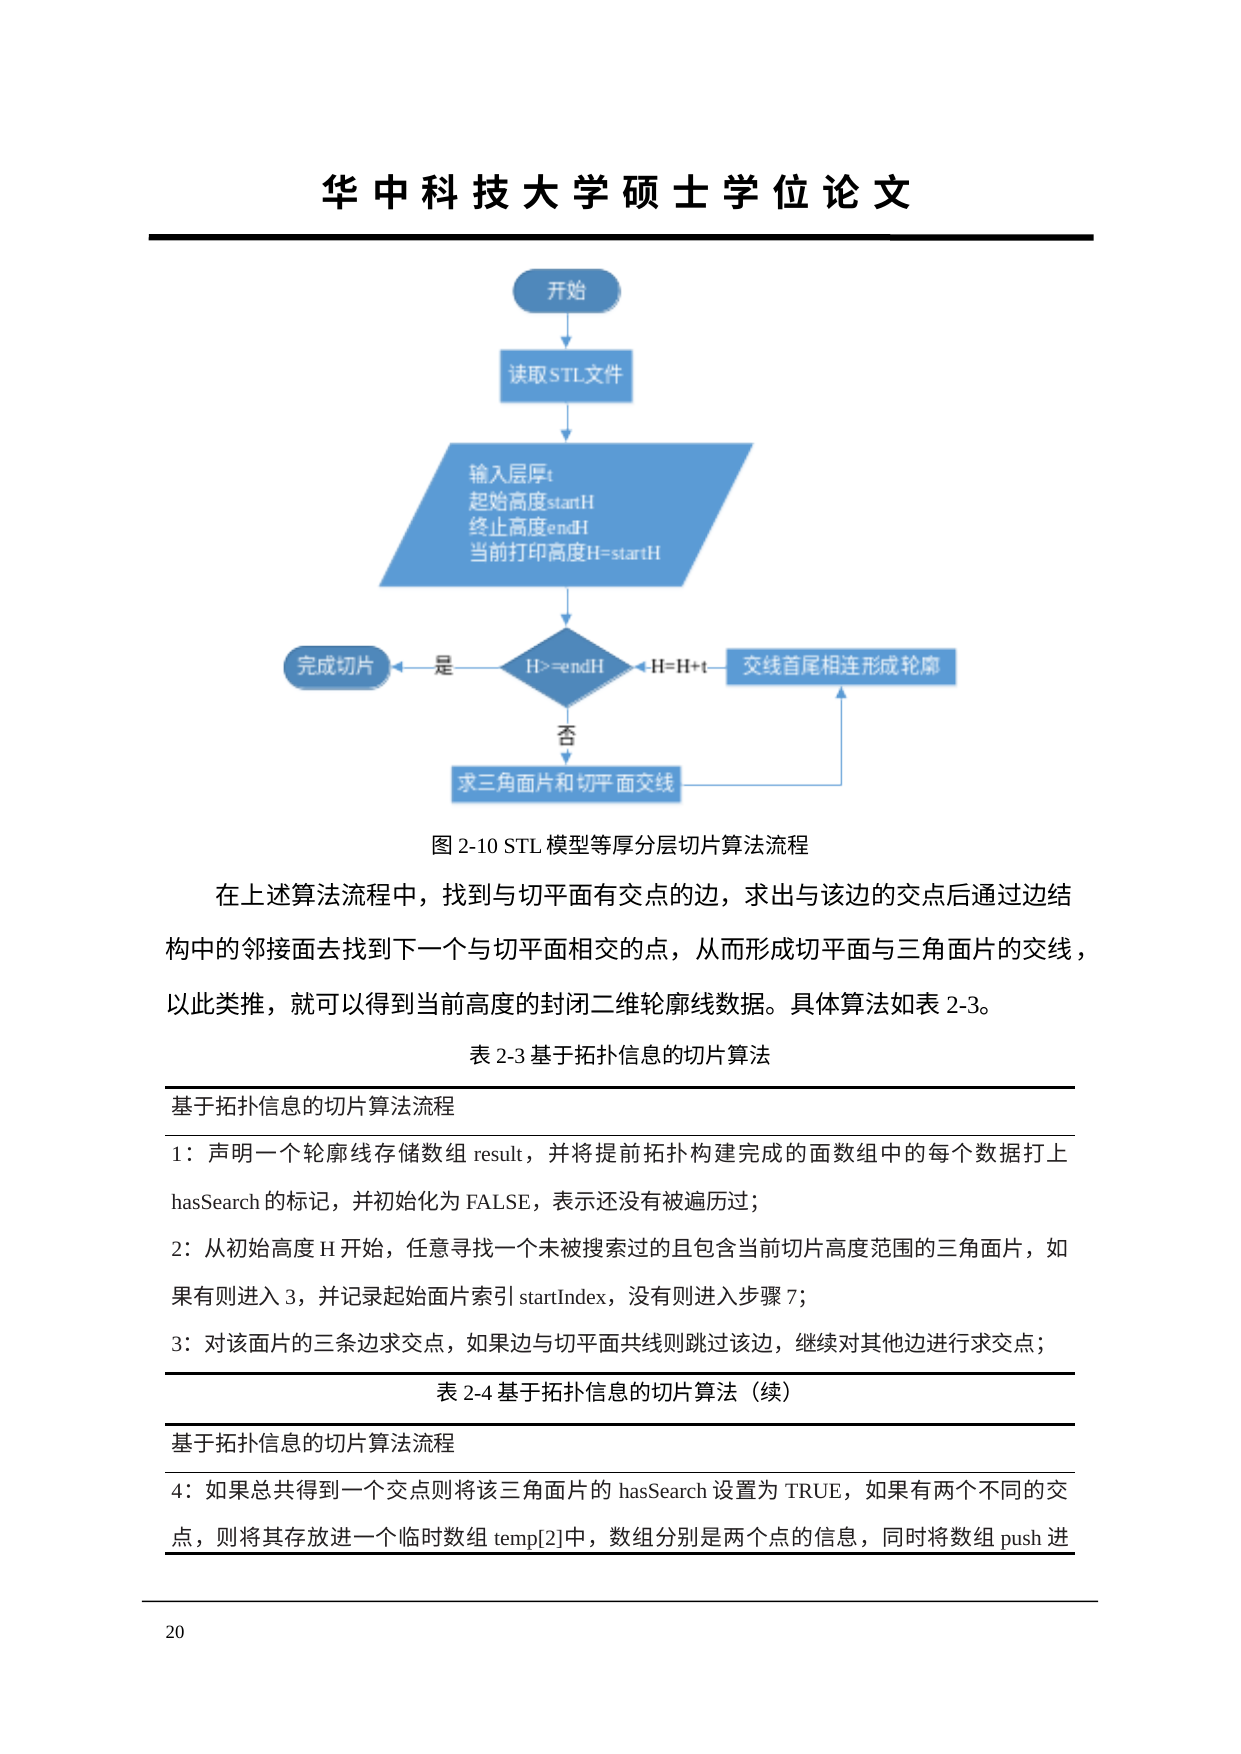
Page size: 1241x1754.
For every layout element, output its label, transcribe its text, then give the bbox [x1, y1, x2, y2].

table_cell 1：声明一个轮廓线存储数组result，并将提前拓扑构建完成的面数组中的每个数据打上hasSearch的标记，并初始化为FALSE，表示还没有被遍历过； 2：从初始高度H开始，任意寻找一个未被搜索过的且包含当前切片高度范围的三角面片，如果有则进入3，并记录起始面片索引startIndex，没有则进入步骤7； 3：对该面片的三条边求交点，如果边与切平面共线则跳过该边，继续对其他边进行求交点； [165, 1136, 1075, 1372]
text 表 2-4 基于拓扑信息的切片算法（续） [165, 1375, 1075, 1407]
text 在上述算法流程中，找到与切平面有交点的边，求出与该边的交点后通过边结构中的邻接面去找到下一个与切平面相交的点，从而形成切平面与三角面片的交线，以此类推，就可以得到当前高度的封闭二维轮廓线数据。具体算法如表 2-3。 [165, 875, 1075, 1020]
text 表 2-3 基于拓扑信息的切片算法 [165, 1038, 1075, 1070]
table_header 基于拓扑信息的切片算法流程 [165, 1426, 1075, 1472]
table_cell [165, 1473, 1075, 1552]
table_header 基于拓扑信息的切片算法流程 [165, 1089, 1075, 1135]
